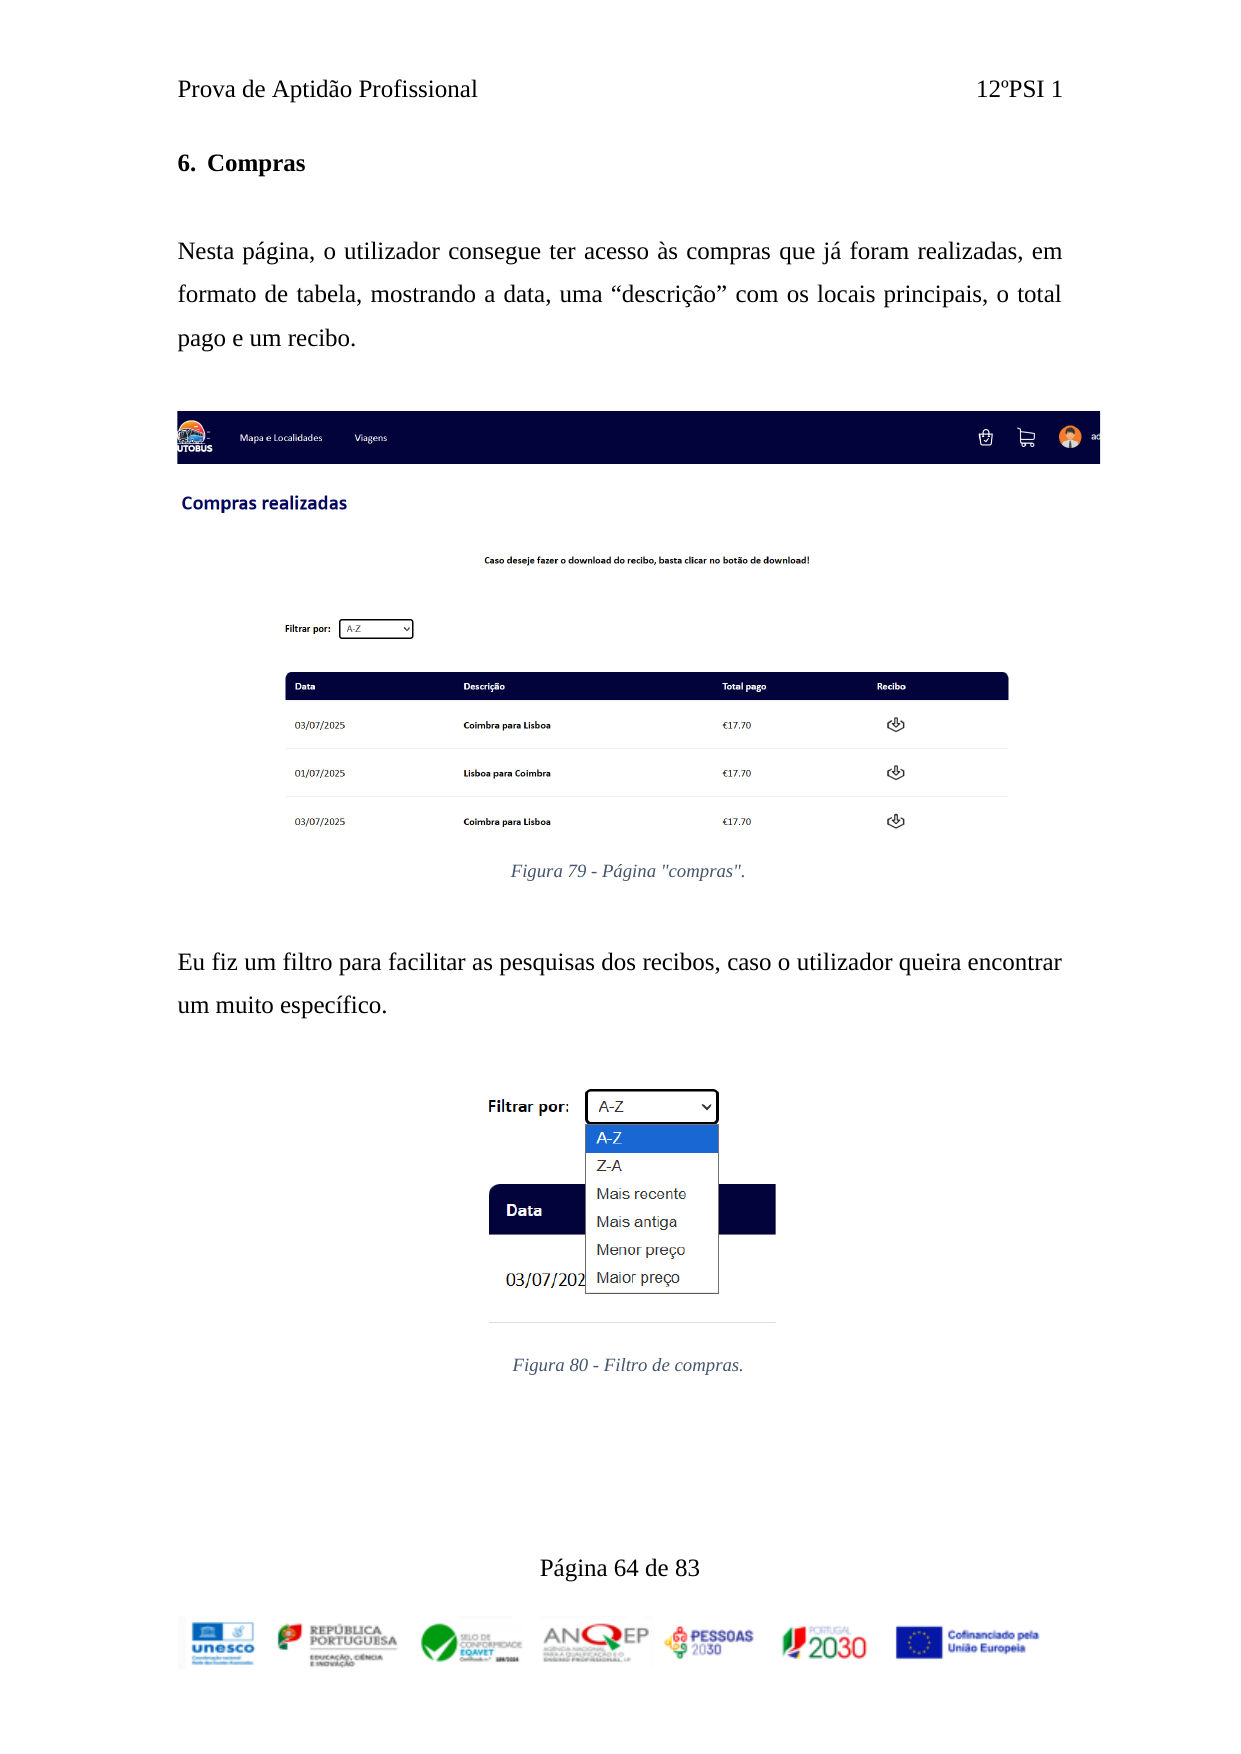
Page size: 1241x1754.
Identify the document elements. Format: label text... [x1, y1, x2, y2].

text Nesta página, o utilizador consegue ter acesso às compras que já foram realizadas, em formato de tabela, mostrando a data, uma “descrição” com os locais principais, o total pago e um recibo. [177, 236, 1063, 352]
picture [177, 411, 1101, 845]
list Compras [177, 148, 1063, 176]
picture [464, 1078, 776, 1339]
picture [177, 1615, 1084, 1677]
text Eu fiz um filtro para facilitar as pesquisas dos recibos, caso o utilizador queira encontrar um muito específico. [177, 947, 1063, 1019]
